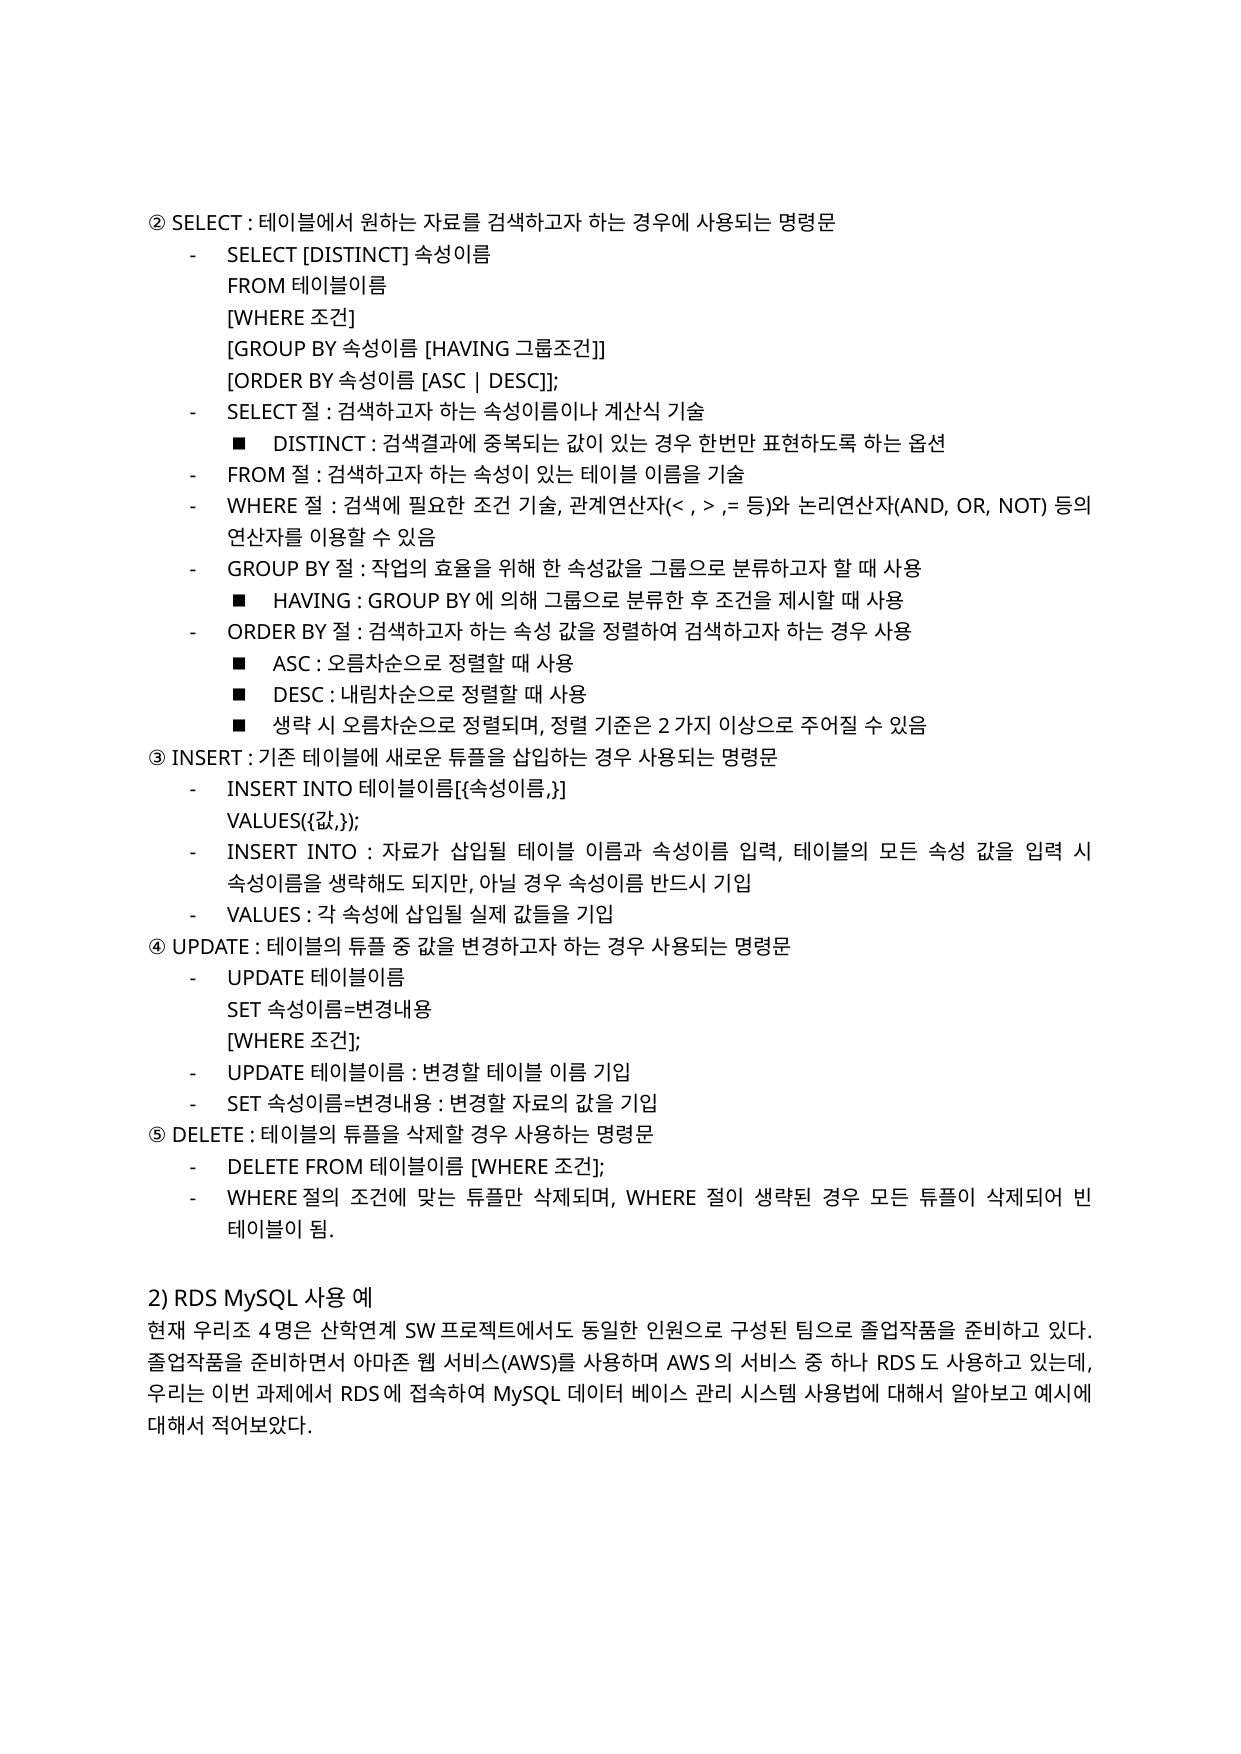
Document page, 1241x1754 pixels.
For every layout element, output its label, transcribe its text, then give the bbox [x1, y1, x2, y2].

text [GROUP BY 속성이름 [HAVING 그룹조건]] [227, 332, 1093, 363]
list SELECT절 : 검색하고자 하는 속성이름이나 계산식 기술 [189, 395, 1093, 426]
text ④ UPDATE : 테이블의 튜플 중 값을 변경하고자 하는 경우 사용되는 명령문 [148, 930, 1093, 960]
list INSERT INTO : 자료가 삽입될 테이블 이름과 속성이름 입력, 테이블의 모든 속성 값을 입력 시 속성이름을 생략해도 되지만, 아닐 경우 속성이름 반드시 기입 [189, 836, 1093, 897]
text [WHERE 조건] [227, 301, 1093, 331]
list HAVING : GROUP BY에 의해 그룹으로 분류한 후 조건을 제시할 때 사용 [231, 584, 1093, 614]
list UPDATE 테이블이름 : 변경할 테이블 이름 기입 [189, 1056, 1093, 1086]
list ASC : 오름차순으로 정렬할 때 사용 [231, 647, 1093, 677]
list 생략 시 오름차순으로 정렬되며, 정렬 기준은 2가지 이상으로 주어질 수 있음 [231, 710, 1093, 740]
list GROUP BY 절 : 작업의 효율을 위해 한 속성값을 그룹으로 분류하고자 할 때 사용 [189, 552, 1093, 583]
text ⑤ DELETE : 테이블의 튜플을 삭제할 경우 사용하는 명령문 [148, 1119, 1093, 1149]
text ③ INSERT : 기존 테이블에 새로운 튜플을 삽입하는 경우 사용되는 명령문 [148, 741, 1093, 772]
text [WHERE 조건]; [227, 1024, 1093, 1055]
list SELECT [DISTINCT] 속성이름 [189, 238, 1093, 268]
text SET 속성이름=변경내용 [227, 993, 1093, 1023]
text 현재 우리조 4명은 산학연계 SW프로젝트에서도 동일한 인원으로 구성된 팀으로 졸업작품을 준비하고 있다. 졸업작품을 준비하면서 아마존 웹 서비스(AWS)를 사용하며 AWS의 서비스 중 하나 RDS도 사용하고 있는데, 우리는 이번 과제에서 RDS에 접속하여 MySQL 데이터 베이스 관리 시스템 사용법에 대해서 알아보고 예시에 대해서 적어보았다. [148, 1314, 1093, 1439]
list DELETE FROM 테이블이름 [WHERE 조건]; [189, 1150, 1093, 1181]
list WHERE절의 조건에 맞는 튜플만 삭제되며, WHERE 절이 생략된 경우 모든 튜플이 삭제되어 빈 테이블이 됨. [189, 1182, 1093, 1243]
list UPDATE 테이블이름 [189, 961, 1093, 992]
text FROM 테이블이름 [227, 269, 1093, 300]
list FROM 절 : 검색하고자 하는 속성이 있는 테이블 이름을 기술 [189, 458, 1093, 488]
text VALUES({값,}); [227, 804, 1093, 834]
list SET 속성이름=변경내용 : 변경할 자료의 값을 기입 [189, 1087, 1093, 1118]
text [ORDER BY 속성이름 [ASC | DESC]]; [227, 364, 1093, 394]
text ② SELECT : 테이블에서 원하는 자료를 검색하고자 하는 경우에 사용되는 명령문 [148, 207, 1093, 237]
list WHERE 절 : 검색에 필요한 조건 기술, 관계연산자(< , > ,= 등)와 논리연산자(AND, OR, NOT) 등의 연산자를 이용할 수 있음 [189, 490, 1093, 551]
list DISTINCT : 검색결과에 중복되는 값이 있는 경우 한번만 표현하도록 하는 옵션 [231, 427, 1093, 457]
list ORDER BY 절 : 검색하고자 하는 속성 값을 정렬하여 검색하고자 하는 경우 사용 [189, 615, 1093, 646]
list VALUES : 각 속성에 삽입될 실제 값들을 기입 [189, 898, 1093, 929]
list DESC : 내림차순으로 정렬할 때 사용 [231, 678, 1093, 709]
text 2) RDS MySQL 사용 예 [148, 1280, 1093, 1313]
list INSERT INTO 테이블이름[{속성이름,}] [189, 773, 1093, 803]
